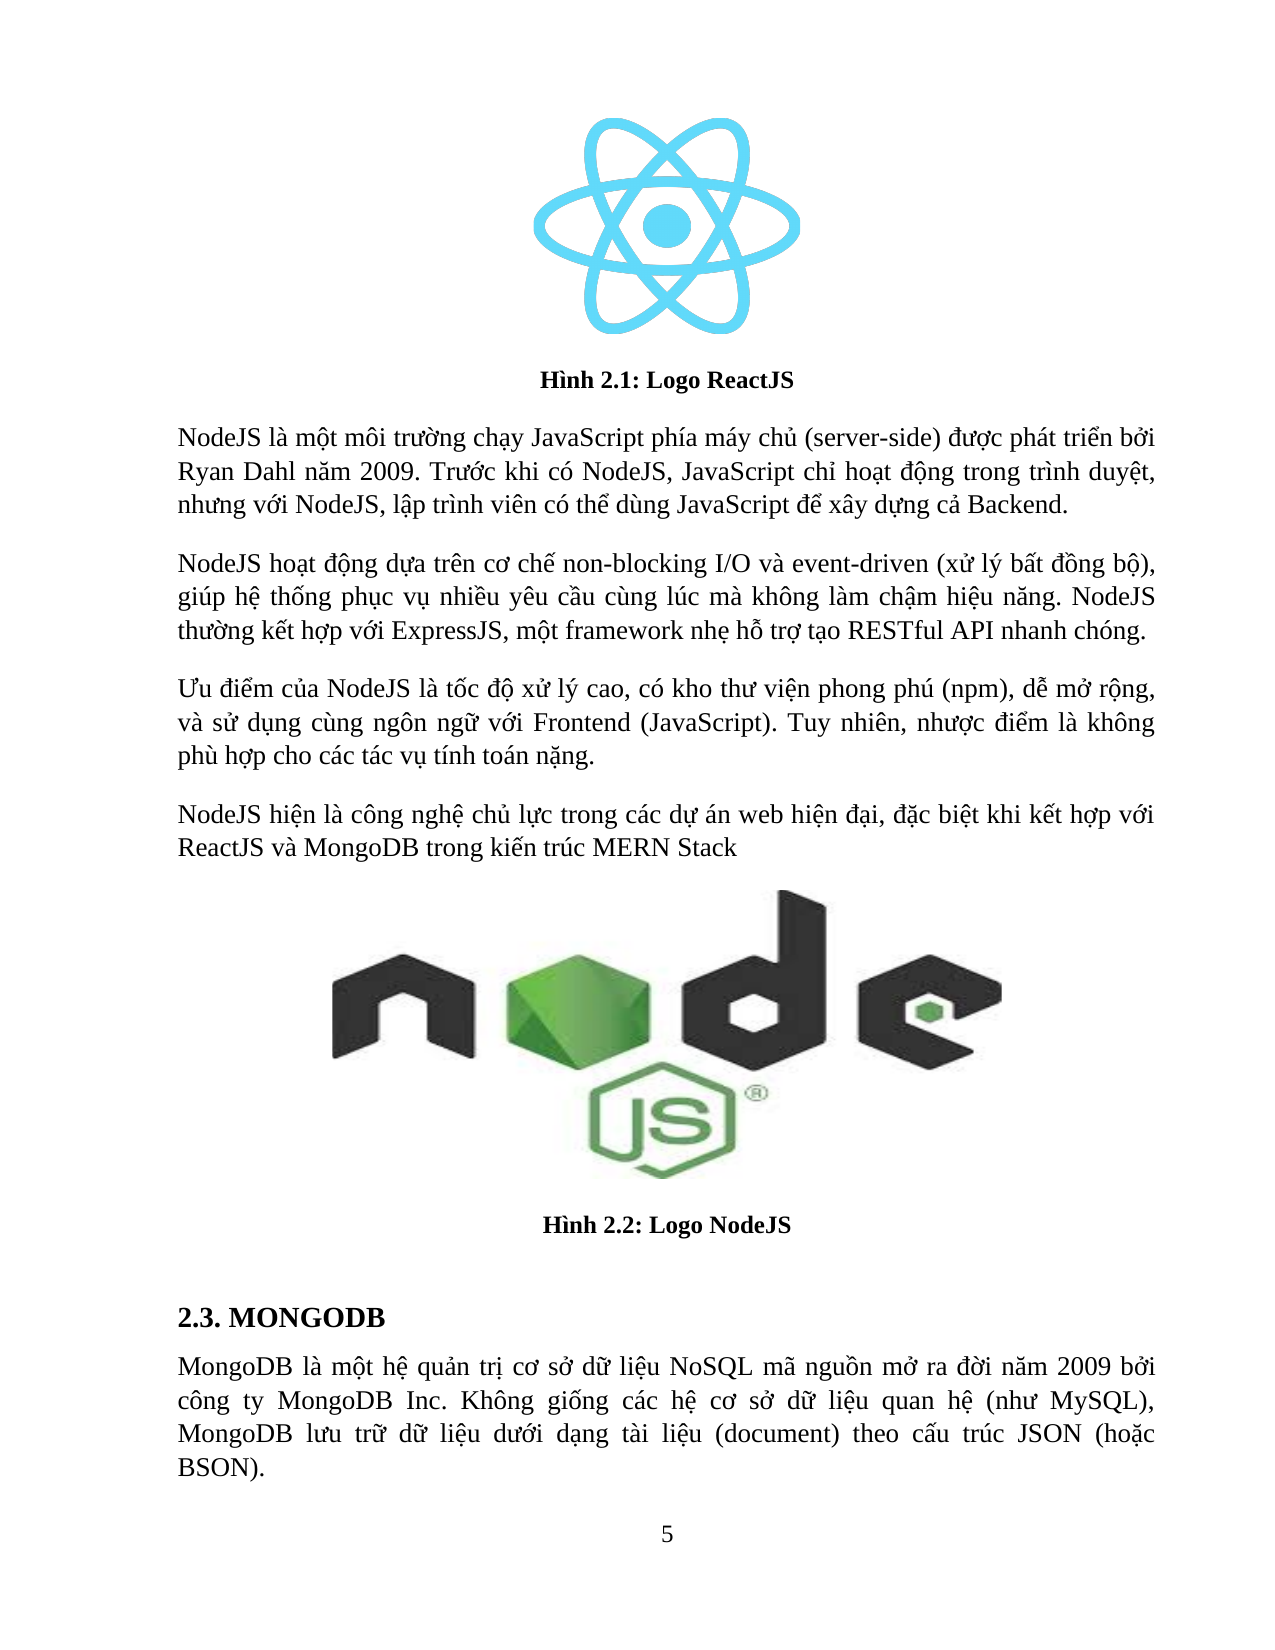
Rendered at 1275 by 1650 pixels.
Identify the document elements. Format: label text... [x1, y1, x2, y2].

picture [332, 890, 1002, 1179]
text Hình 2.1: Logo ReactJS [177, 365, 1157, 394]
picture [533, 118, 801, 334]
text NodeJS là một môi trường chạy JavaScript phía máy chủ (server-side) được phát triển bởi Ryan Dahl năm 2009. Trước khi có NodeJS, JavaScript chỉ hoạt động trong trình duyệt, nhưng với NodeJS, lập trình viên có thể dùng JavaScript để xây dựng cả Backend. [177, 421, 1157, 519]
subtitle 2.3. MONGODB [177, 1300, 1157, 1333]
text MongoDB là một hệ quản trị cơ sở dữ liệu NoSQL mã nguồn mở ra đời năm 2009 bởi công ty MongoDB Inc. Không giống các hệ cơ sở dữ liệu quan hệ (như MySQL), MongoDB lưu trữ dữ liệu dưới dạng tài liệu (document) theo cấu trúc JSON (hoặc BSON). [177, 1350, 1157, 1482]
text Ưu điểm của NodeJS là tốc độ xử lý cao, có kho thư viện phong phú (npm), dễ mở rộng, và sử dụng cùng ngôn ngữ với Frontend (JavaScript). Tuy nhiên, nhược điểm là không phù hợp cho các tác vụ tính toán nặng. [177, 672, 1157, 771]
text Hình 2.2: Logo NodeJS [177, 1210, 1157, 1239]
text NodeJS hiện là công nghệ chủ lực trong các dự án web hiện đại, đặc biệt khi kết hợp với ReactJS và MongoDB trong kiến trúc MERN Stack [177, 798, 1157, 863]
text NodeJS hoạt động dựa trên cơ chế non-blocking I/O và event-driven (xử lý bất đồng bộ), giúp hệ thống phục vụ nhiều yêu cầu cùng lúc mà không làm chậm hiệu năng. NodeJS thường kết hợp với ExpressJS, một framework nhẹ hỗ trợ tạo RESTful API nhanh chóng. [177, 547, 1157, 645]
